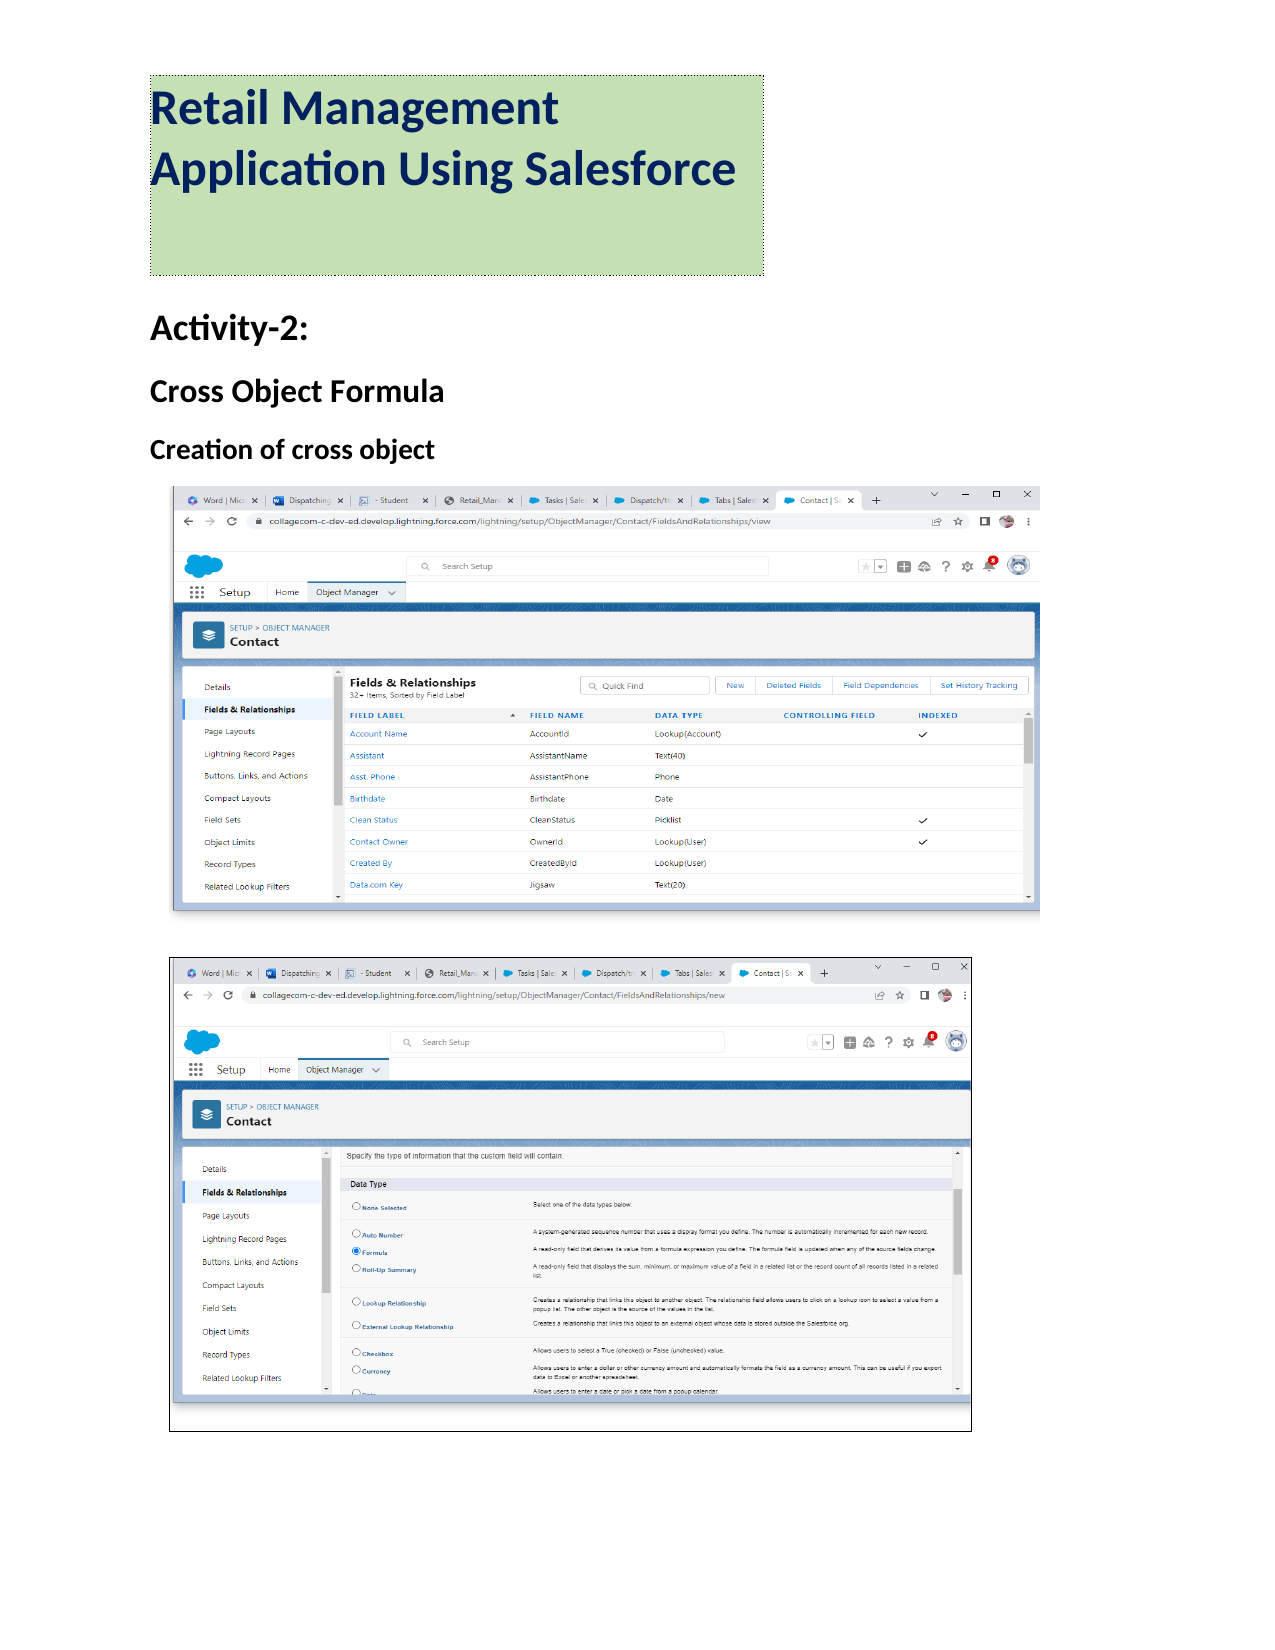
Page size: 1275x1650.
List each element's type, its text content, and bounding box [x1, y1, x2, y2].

text Activity-2: [150, 304, 1125, 350]
text Cross Object Formula [150, 370, 1125, 411]
text Creation of cross object [150, 431, 1125, 466]
